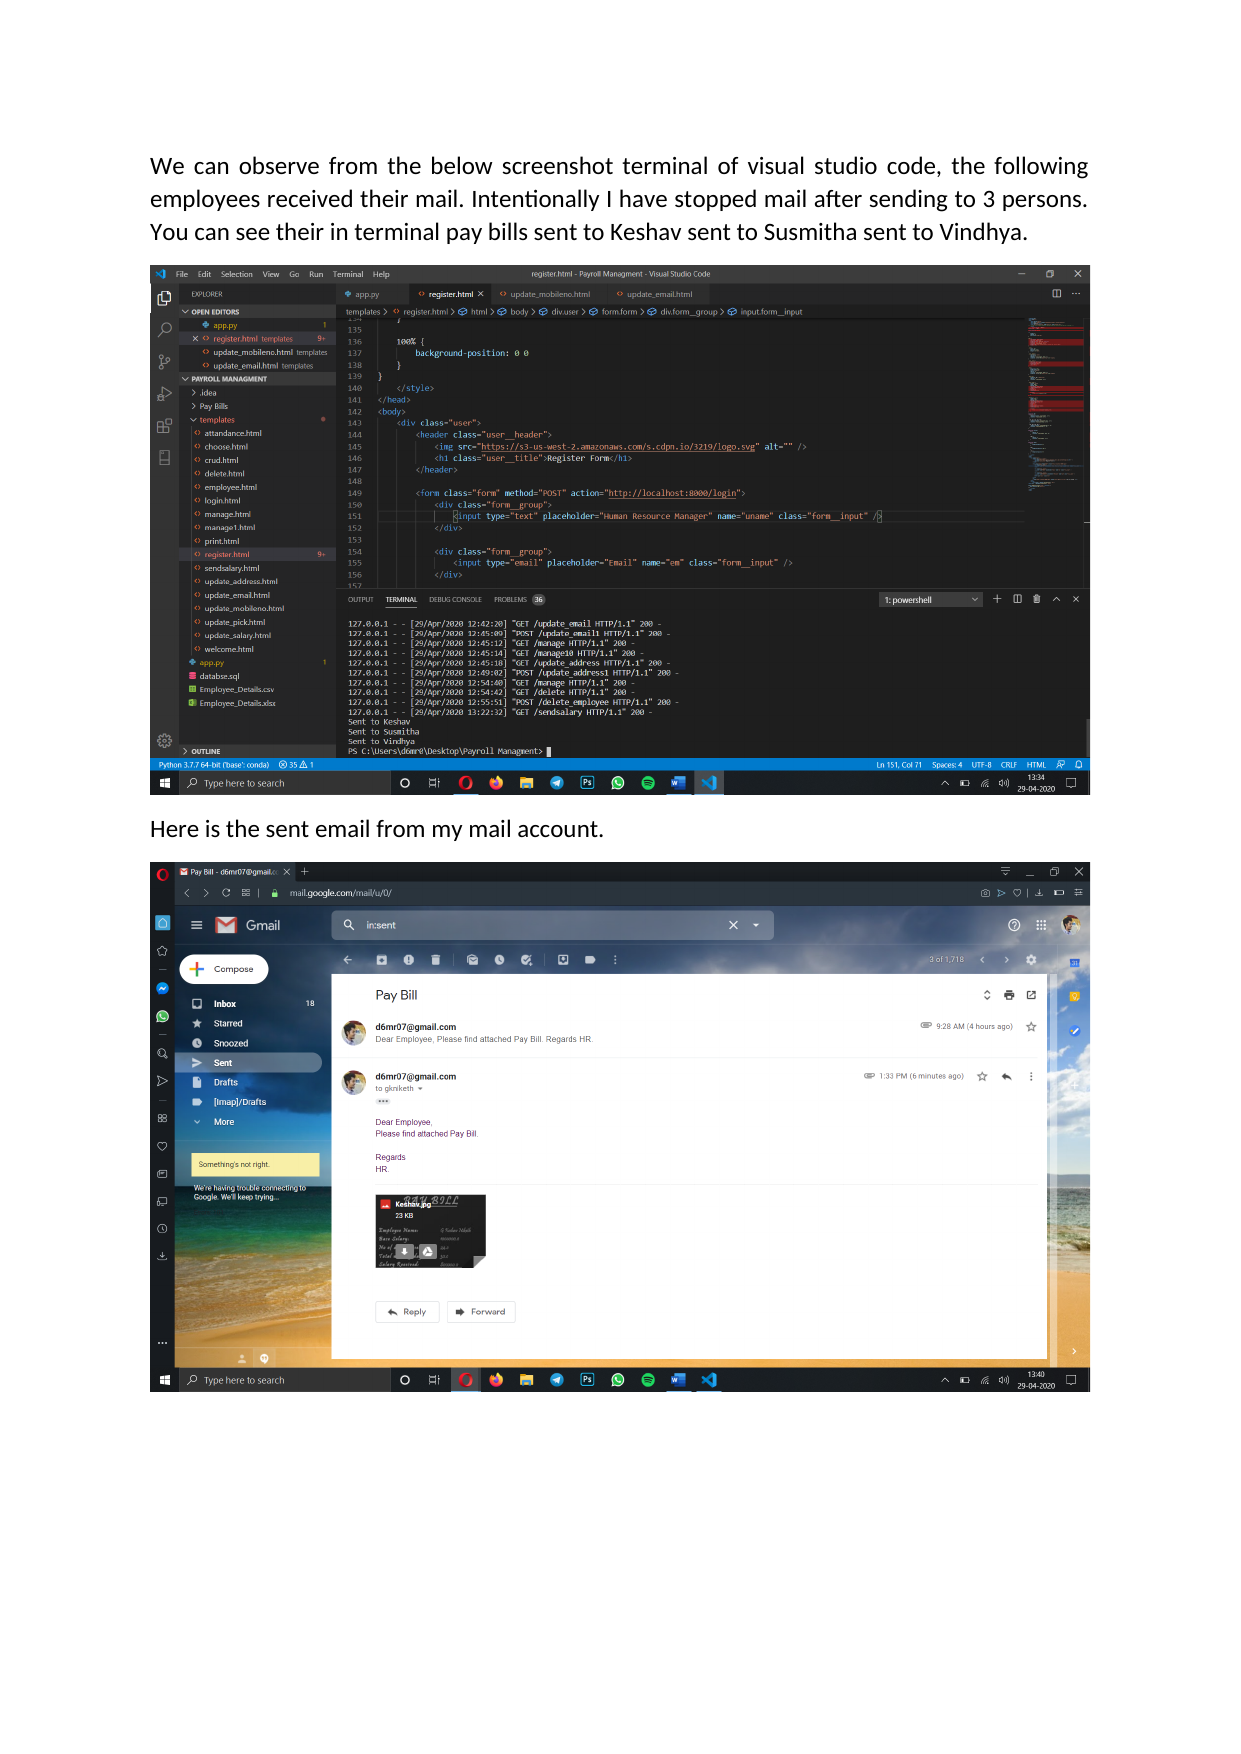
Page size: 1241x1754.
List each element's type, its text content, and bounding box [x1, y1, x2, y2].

picture [150, 265, 1091, 795]
picture [150, 862, 1091, 1392]
text We can observe from the below screenshot terminal of visual studio code, the following employees received their mail. Intentionally I have stopped mail after sending to 3 persons. You can see their in terminal pay bills sent to Keshav sent to Susmitha sent to Vindhya. [150, 150, 1090, 246]
text Here is the sent email from my mail account. [150, 813, 1090, 844]
